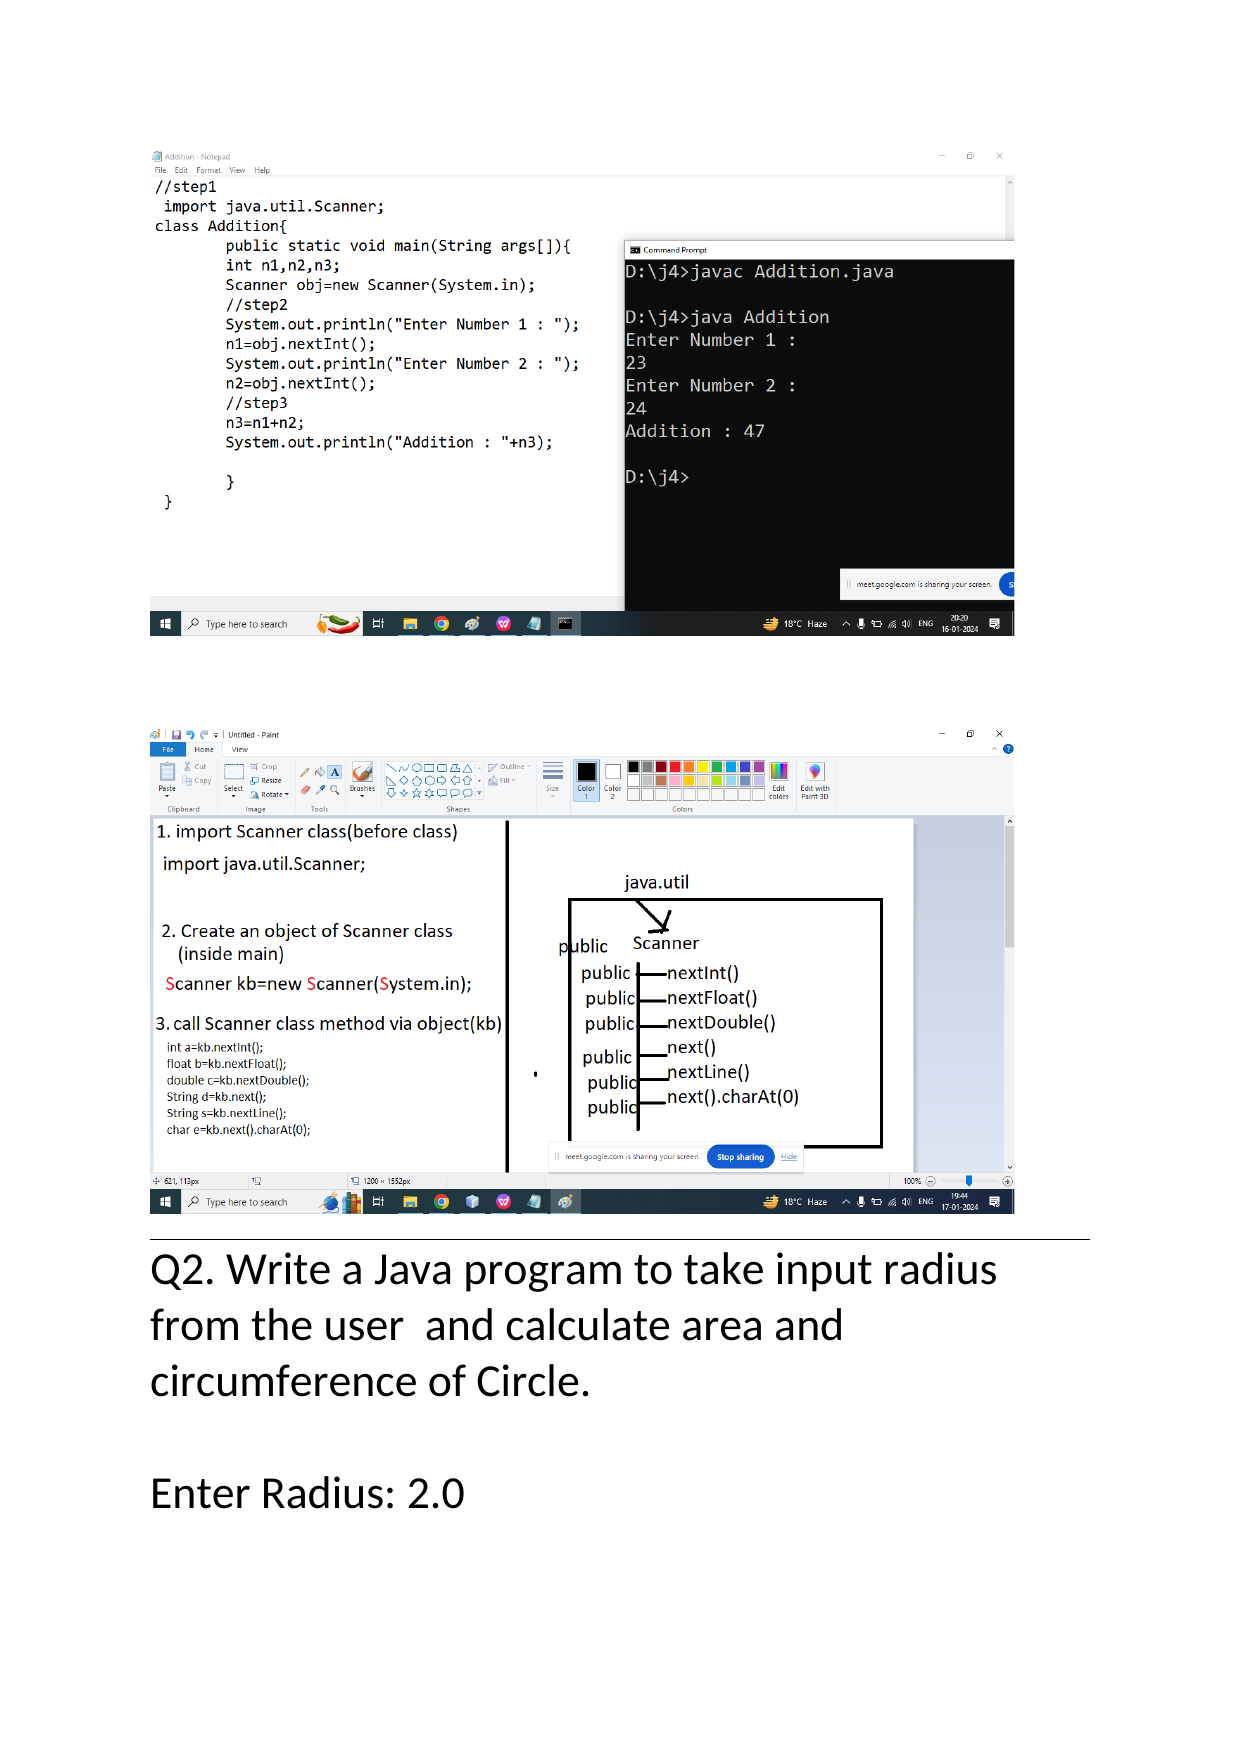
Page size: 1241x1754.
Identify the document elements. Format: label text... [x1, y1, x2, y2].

picture [150, 150, 1015, 636]
picture [150, 727, 1015, 1214]
text Q2. Write a Java program to take input radius from the user and calculate area and circumference of Circle. [150, 1240, 1090, 1408]
text Enter Radius: 2.0 [150, 1464, 1090, 1520]
